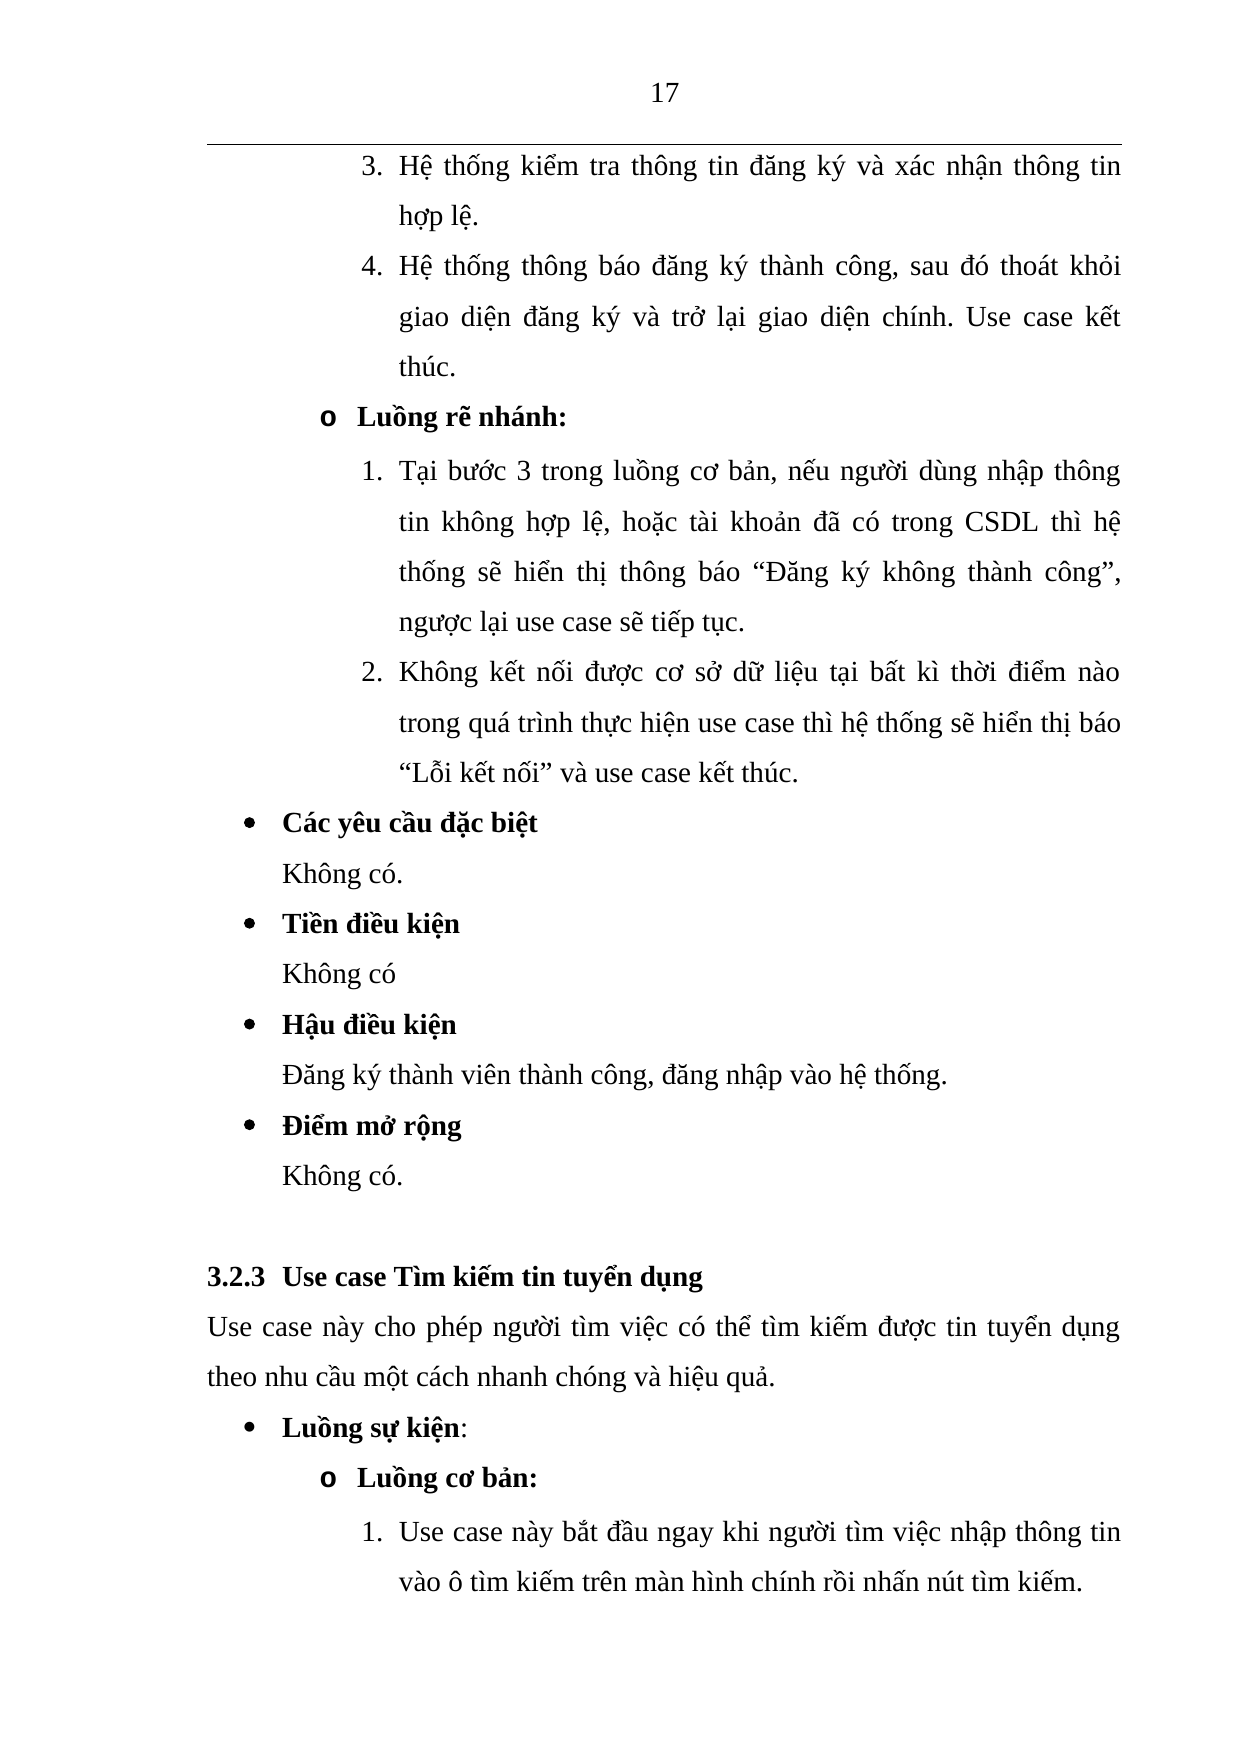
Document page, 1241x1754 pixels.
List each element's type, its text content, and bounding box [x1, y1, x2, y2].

list Không kết nối được cơ sở dữ liệu tại bất kì thời điểm nào trong quá trình thực hiện use case thì hệ thống sẽ hiển thị báo “Lỗi kết nối” và use case kết thúc. [361, 654, 1122, 789]
list Use case này bắt đầu ngay khi người tìm việc nhập thông tin vào ô tìm kiếm trên màn hình chính rồi nhấn nút tìm kiếm. [361, 1514, 1122, 1598]
list Đăng ký thành viên thành công, đăng nhập vào hệ thống. [282, 1057, 1122, 1091]
list Các yêu cầu đặc biệt [244, 806, 1122, 839]
list Luồng sự kiện: [244, 1410, 1122, 1443]
list Tiền điều kiện [244, 906, 1122, 940]
list Tại bước 3 trong luồng cơ bản, nếu người dùng nhập thông tin không hợp lệ, hoặc tài khoản đã có trong CSDL thì hệ thống sẽ hiển thị thông báo “Đăng ký không thành công”, ngược lại use case sẽ tiếp tục. [361, 453, 1122, 638]
list Hậu điều kiện [244, 1007, 1122, 1041]
list Không có. [282, 856, 1122, 889]
text Use case này cho phép người tìm việc có thể tìm kiếm được tin tuyển dụng theo nhu cầu một cách nhanh chóng và hiệu quả. [207, 1309, 1122, 1393]
subtitle Use case Tìm kiếm tin tuyển dụng [207, 1259, 1122, 1292]
list Không có. [282, 1158, 1122, 1192]
list Hệ thống thông báo đăng ký thành công, sau đó thoát khỏi giao diện đăng ký và trở lại giao diện chính. Use case kết thúc. [361, 248, 1122, 382]
list Luồng cơ bản: [319, 1460, 1122, 1496]
list Luồng rẽ nhánh: [319, 399, 1122, 435]
list Không có [282, 957, 1122, 990]
list Điểm mở rộng [244, 1108, 1122, 1141]
list Hệ thống kiểm tra thông tin đăng ký và xác nhận thông tin hợp lệ. [361, 148, 1122, 232]
